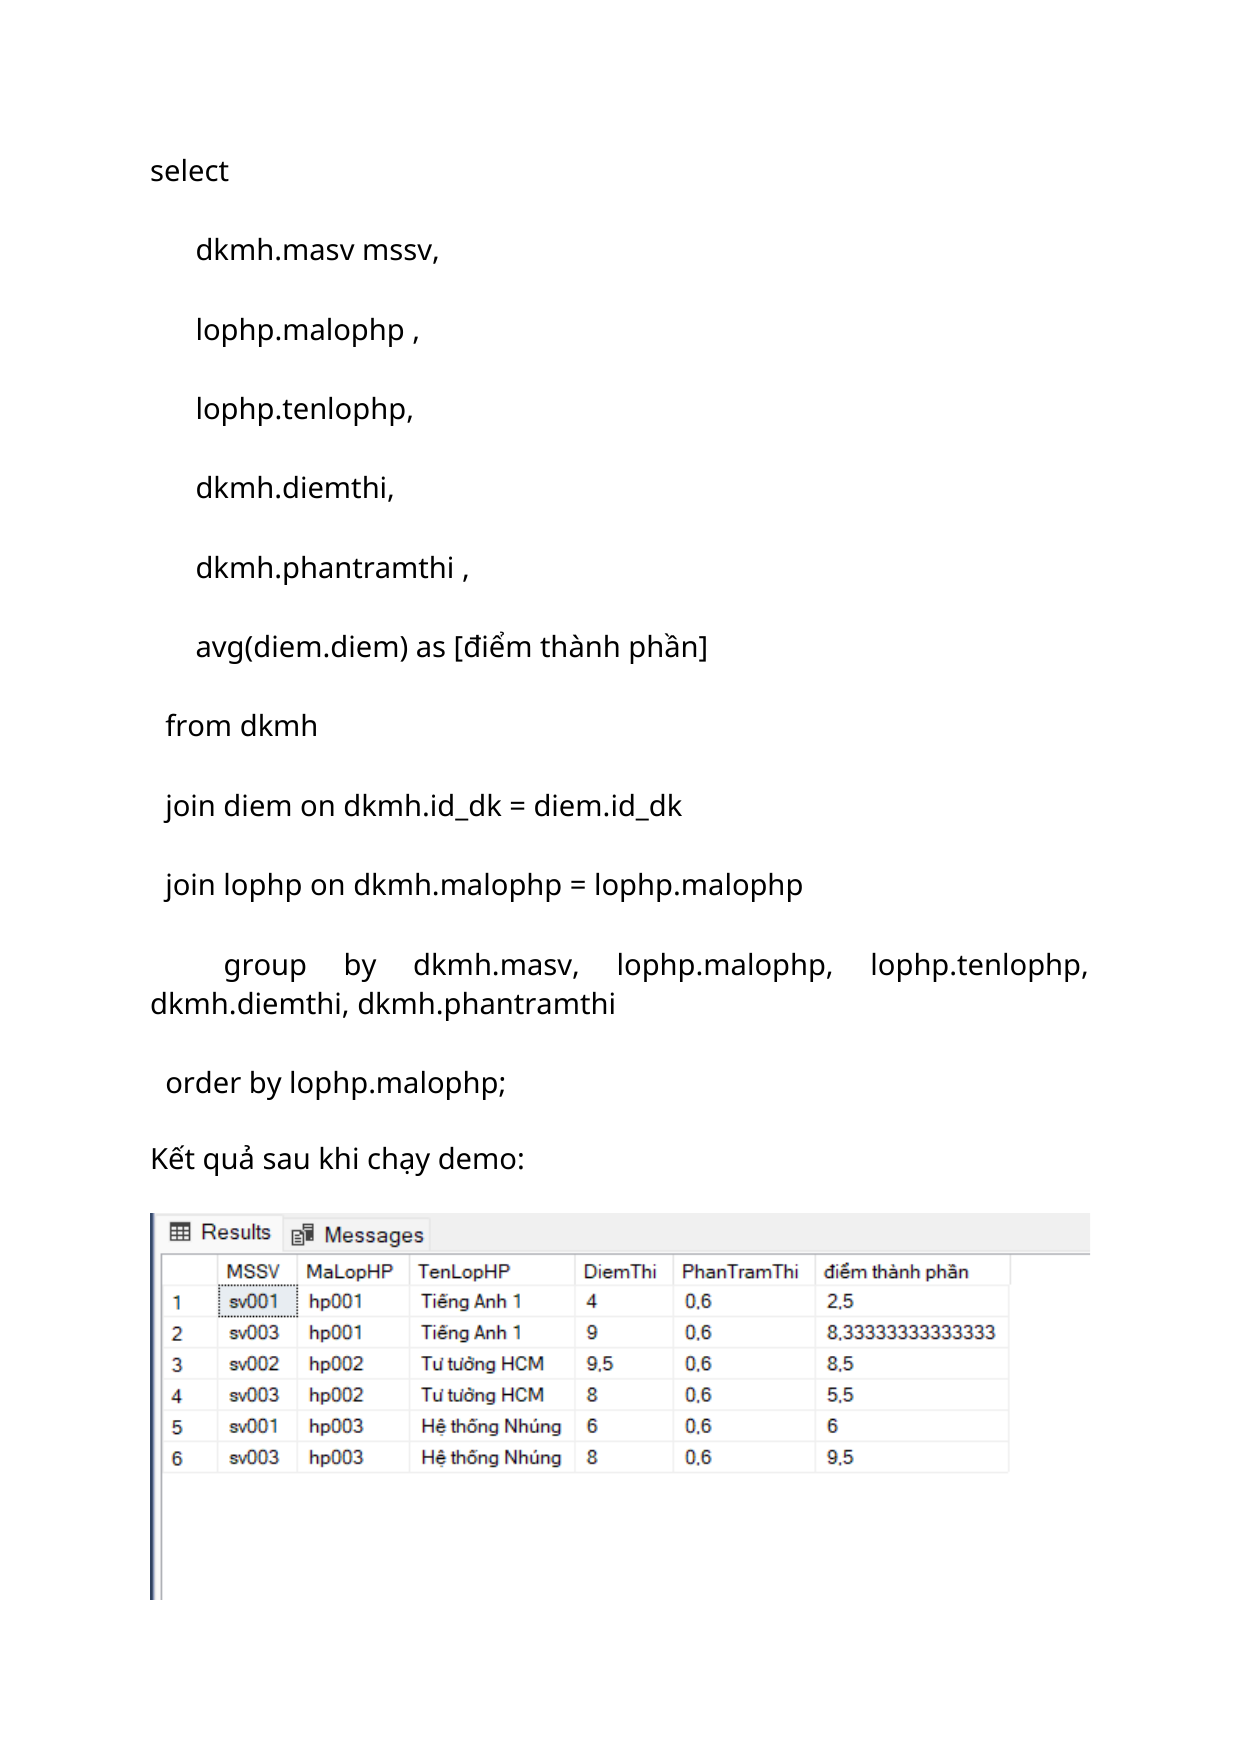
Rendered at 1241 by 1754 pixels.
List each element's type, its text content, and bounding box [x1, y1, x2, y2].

picture [150, 1213, 1091, 1600]
text order by lophp.malophp; [150, 1063, 1090, 1102]
text avg(diem.diem) as [điểm thành phần] [150, 626, 1090, 666]
text lophp.tenlophp, [150, 388, 1090, 428]
text from dkmh [150, 706, 1090, 745]
text join diem on dkmh.id_dk = diem.id_dk [150, 785, 1090, 825]
text join lophp on dkmh.malophp = lophp.malophp [150, 864, 1090, 904]
text group by dkmh.masv, lophp.malophp, lophp.tenlophp, dkmh.diemthi, dkmh.phantramthi [150, 944, 1090, 1023]
text lophp.malophp , [150, 309, 1090, 348]
text dkmh.masv mssv, [150, 229, 1090, 269]
text dkmh.phantramthi , [150, 547, 1090, 587]
text Kết quả sau khi chạy demo: [150, 1138, 1090, 1178]
text select [150, 150, 1090, 190]
text dkmh.diemthi, [150, 467, 1090, 507]
